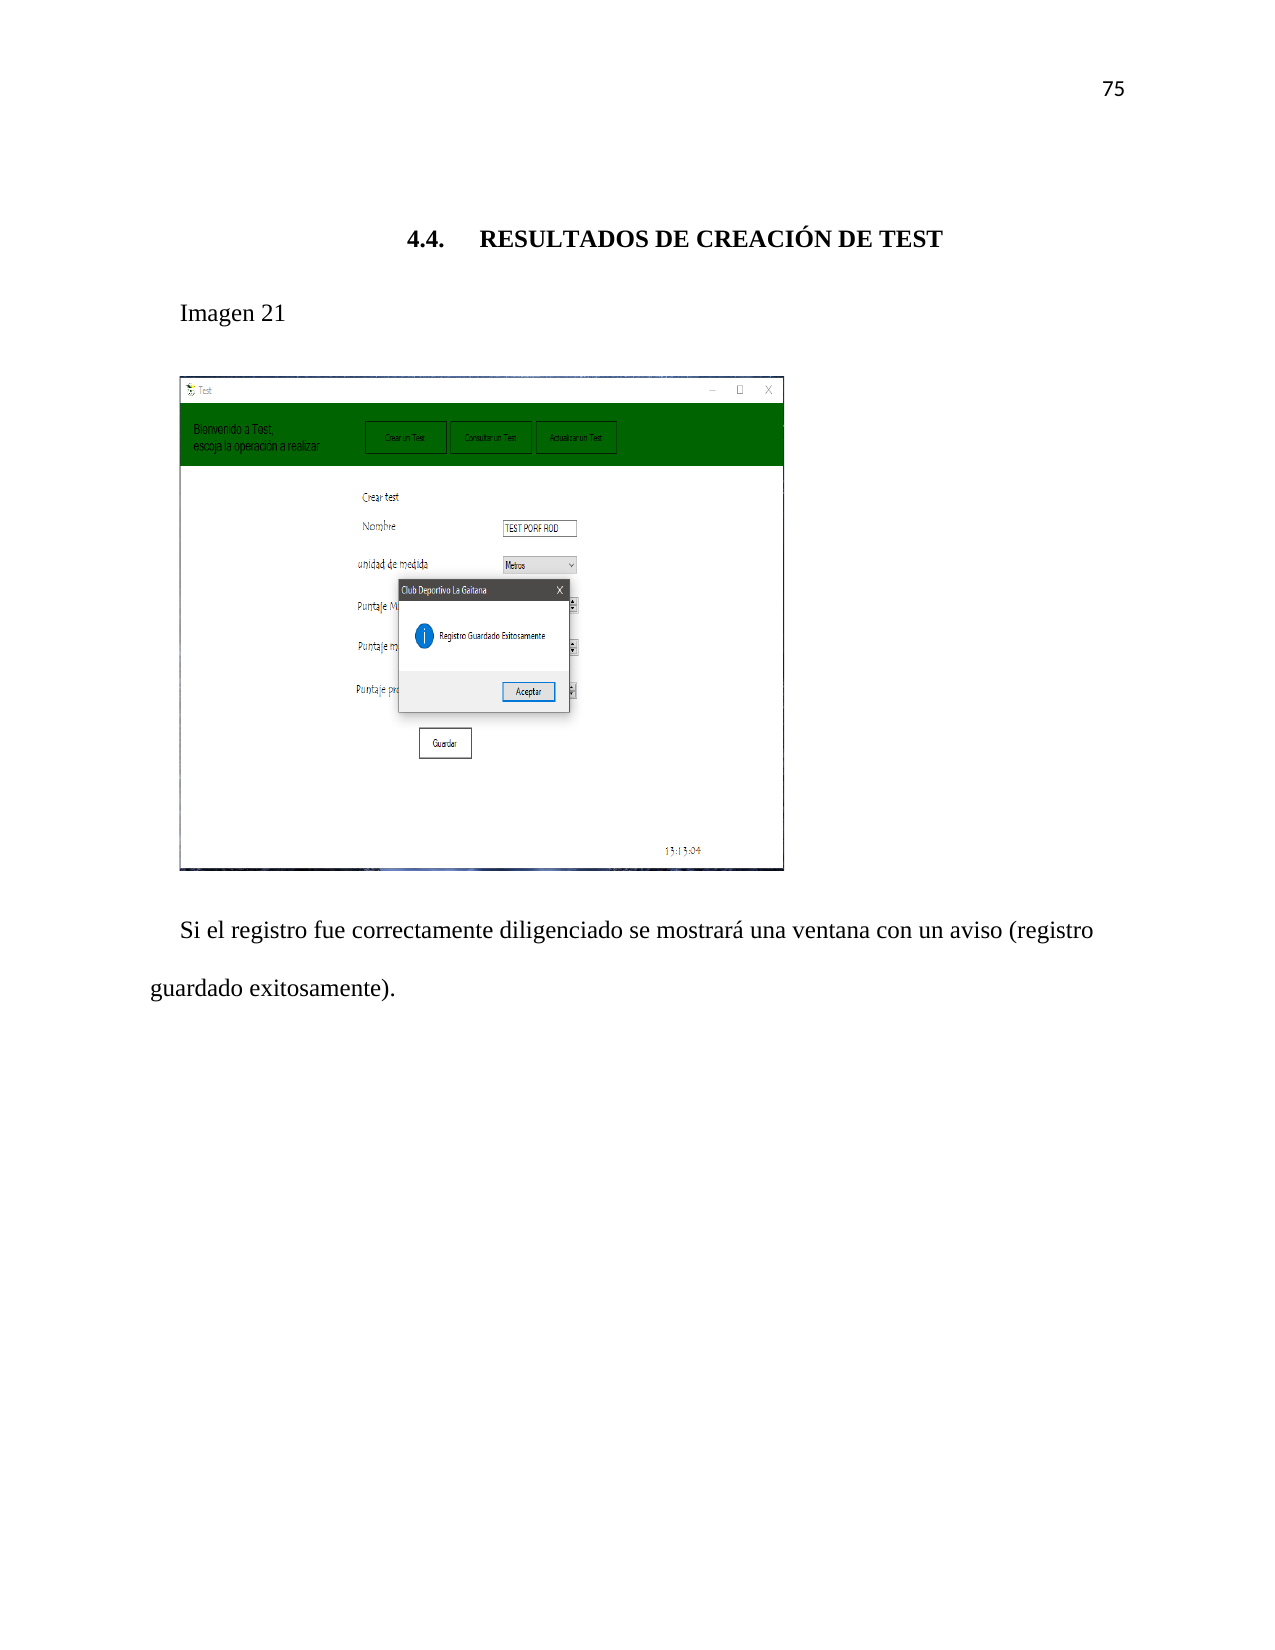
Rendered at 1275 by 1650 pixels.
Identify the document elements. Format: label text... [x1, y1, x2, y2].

text Si el registro fue correctamente diligenciado se mostrará una ventana con un aviso (registro guardado exitosamente). [150, 915, 1125, 1001]
text Imagen 21 [150, 298, 1125, 327]
list RESULTADOS DE CREACIÓN DE TEST [225, 224, 1125, 253]
picture [179, 376, 785, 871]
